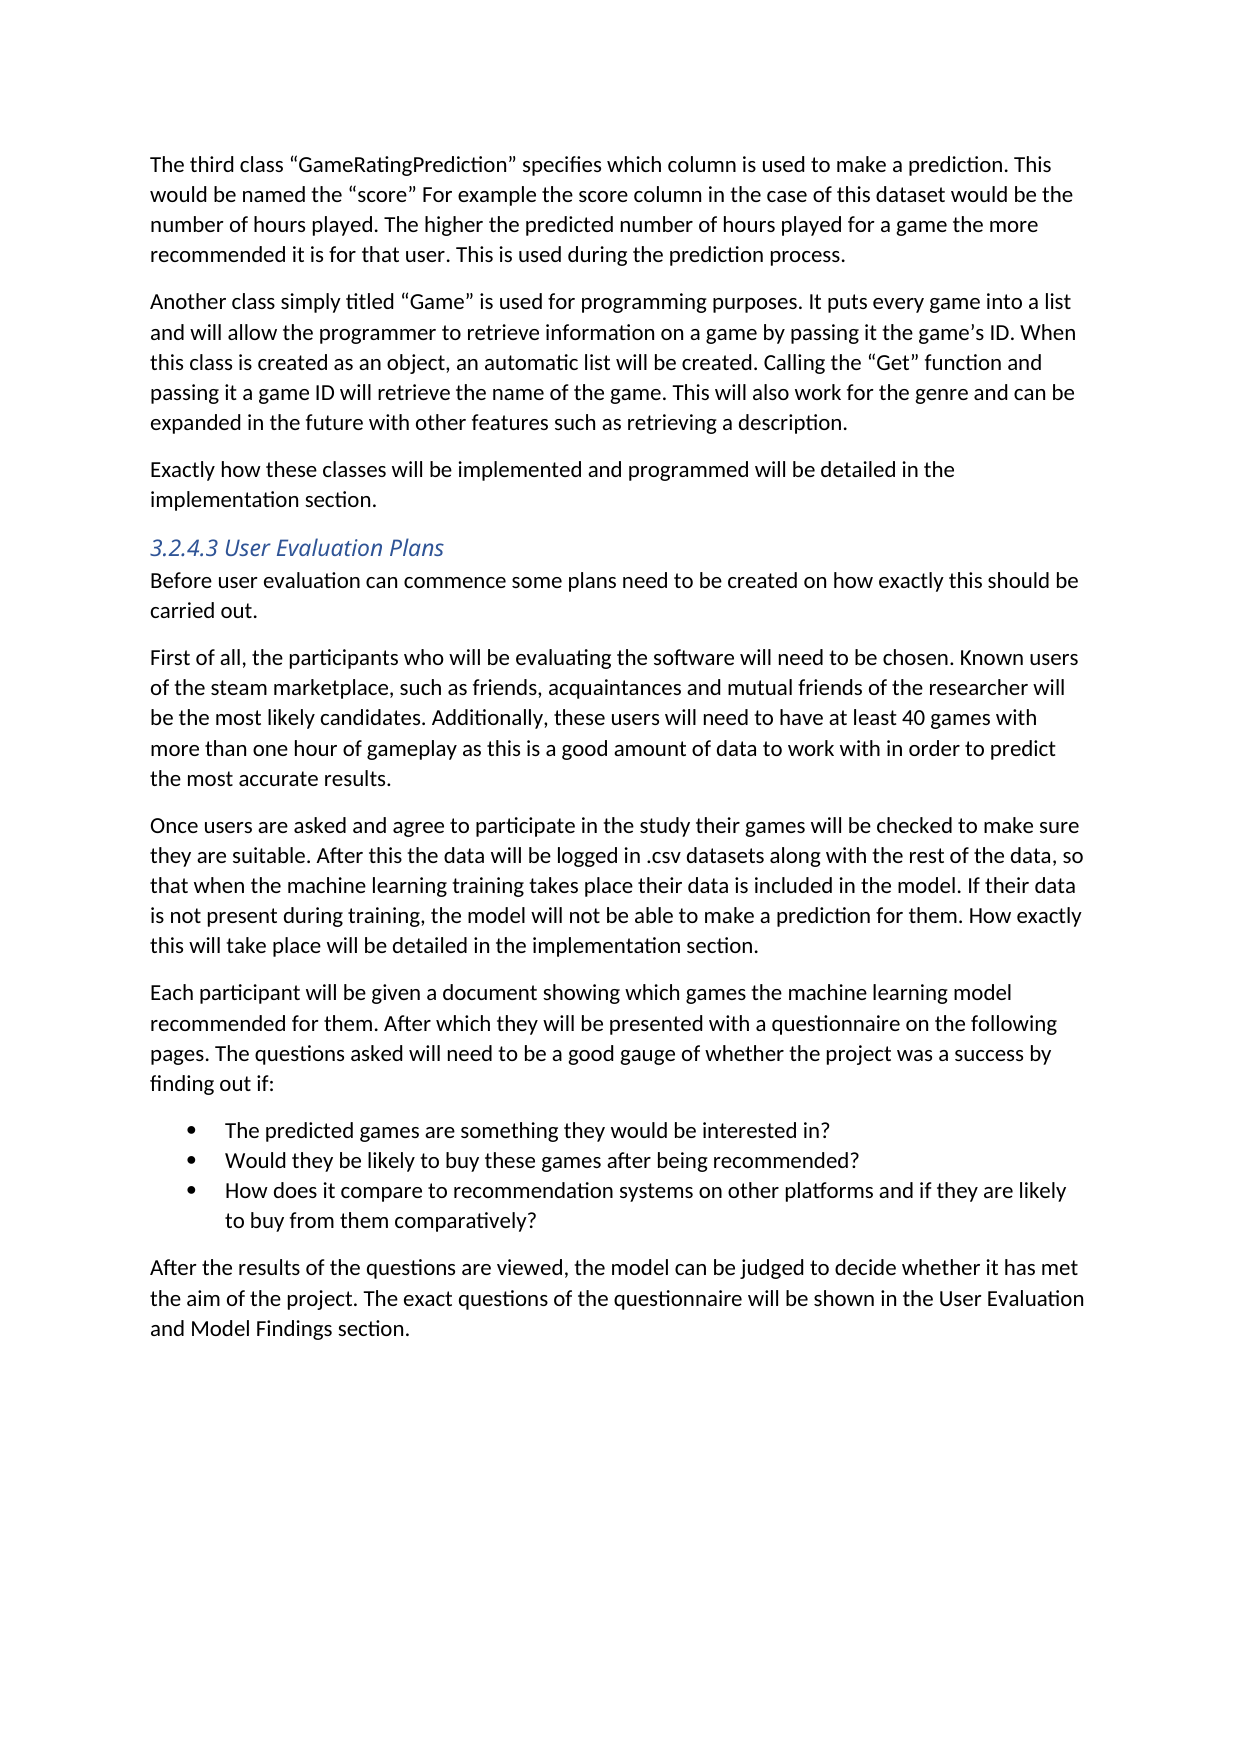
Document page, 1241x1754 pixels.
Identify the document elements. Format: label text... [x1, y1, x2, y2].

text Another class simply titled “Game” is used for programming purposes. It puts every game into a list and will allow the programmer to retrieve information on a game by passing it the game’s ID. When this class is created as an object, an automatic list will be created. Calling the “Get” function and passing it a game ID will retrieve the name of the game. This will also work for the genre and can be expanded in the future with other features such as retrieving a description. [150, 287, 1090, 436]
list Would they be likely to buy these games after being recommended? [187, 1146, 1090, 1174]
text After the results of the questions are viewed, the model can be judged to decide whether it has met the aim of the project. The exact questions of the questionnaire will be shown in the User Evaluation and Model Findings section. [150, 1253, 1090, 1342]
text Each participant will be given a document showing which games the machine learning model recommended for them. After which they will be presented with a questionnaire on the following pages. The questions asked will need to be a good gauge of whether the project was a success by finding out if: [150, 978, 1090, 1097]
text Before user evaluation can commence some plans need to be created on how exactly this should be carried out. [150, 566, 1090, 624]
text Exactly how these classes will be implemented and programmed will be detailed in the implementation section. [150, 455, 1090, 513]
subtitle 3.2.4.3 User Evaluation Plans [150, 532, 1090, 563]
list The predicted games are something they would be interested in? [187, 1116, 1090, 1144]
list How does it compare to recommendation systems on other platforms and if they are likely to buy from them comparatively? [187, 1176, 1090, 1235]
text First of all, the participants who will be evaluating the software will need to be chosen. Known users of the steam marketplace, such as friends, acquaintances and mutual friends of the researcher will be the most likely candidates. Additionally, these users will need to have at least 40 games with more than one hour of gameplay as this is a good amount of data to work with in order to predict the most accurate results. [150, 643, 1090, 792]
text Once users are asked and agree to participate in the study their games will be checked to make sure they are suitable. After this the data will be logged in .csv datasets along with the rest of the data, so that when the machine learning training takes place their data is included in the model. If their data is not present during training, the model will not be able to make a prediction for them. How exactly this will take place will be detailed in the implementation section. [150, 811, 1090, 960]
text The third class “GameRatingPrediction” specifies which column is used to make a prediction. This would be named the “score” For example the score column in the case of this dataset would be the number of hours played. The higher the predicted number of hours played for a game the more recommended it is for that user. This is used during the prediction process. [150, 150, 1090, 269]
